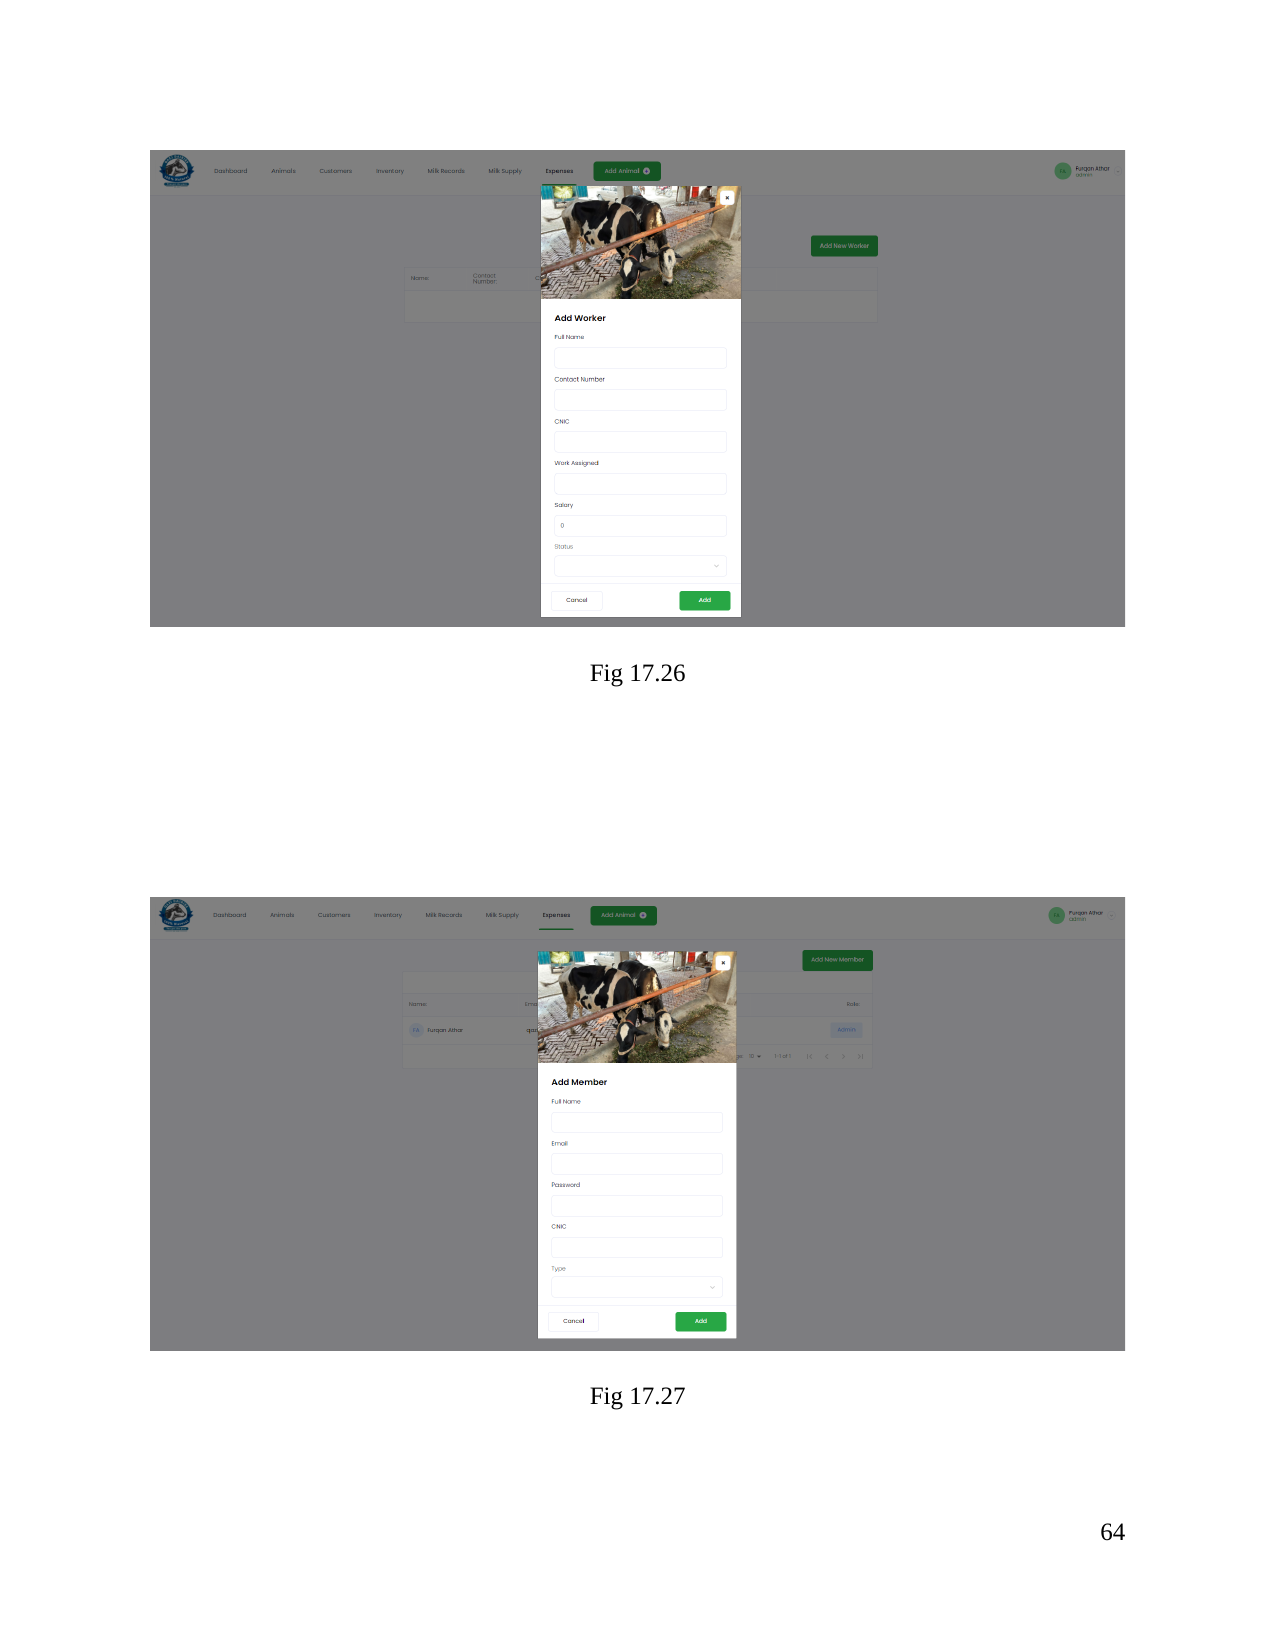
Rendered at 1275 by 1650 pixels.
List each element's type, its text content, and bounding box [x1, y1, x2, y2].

text Fig 17.26 [150, 658, 1125, 687]
picture [150, 897, 1125, 1351]
picture [150, 150, 1125, 627]
text Fig 17.27 [150, 1381, 1125, 1410]
